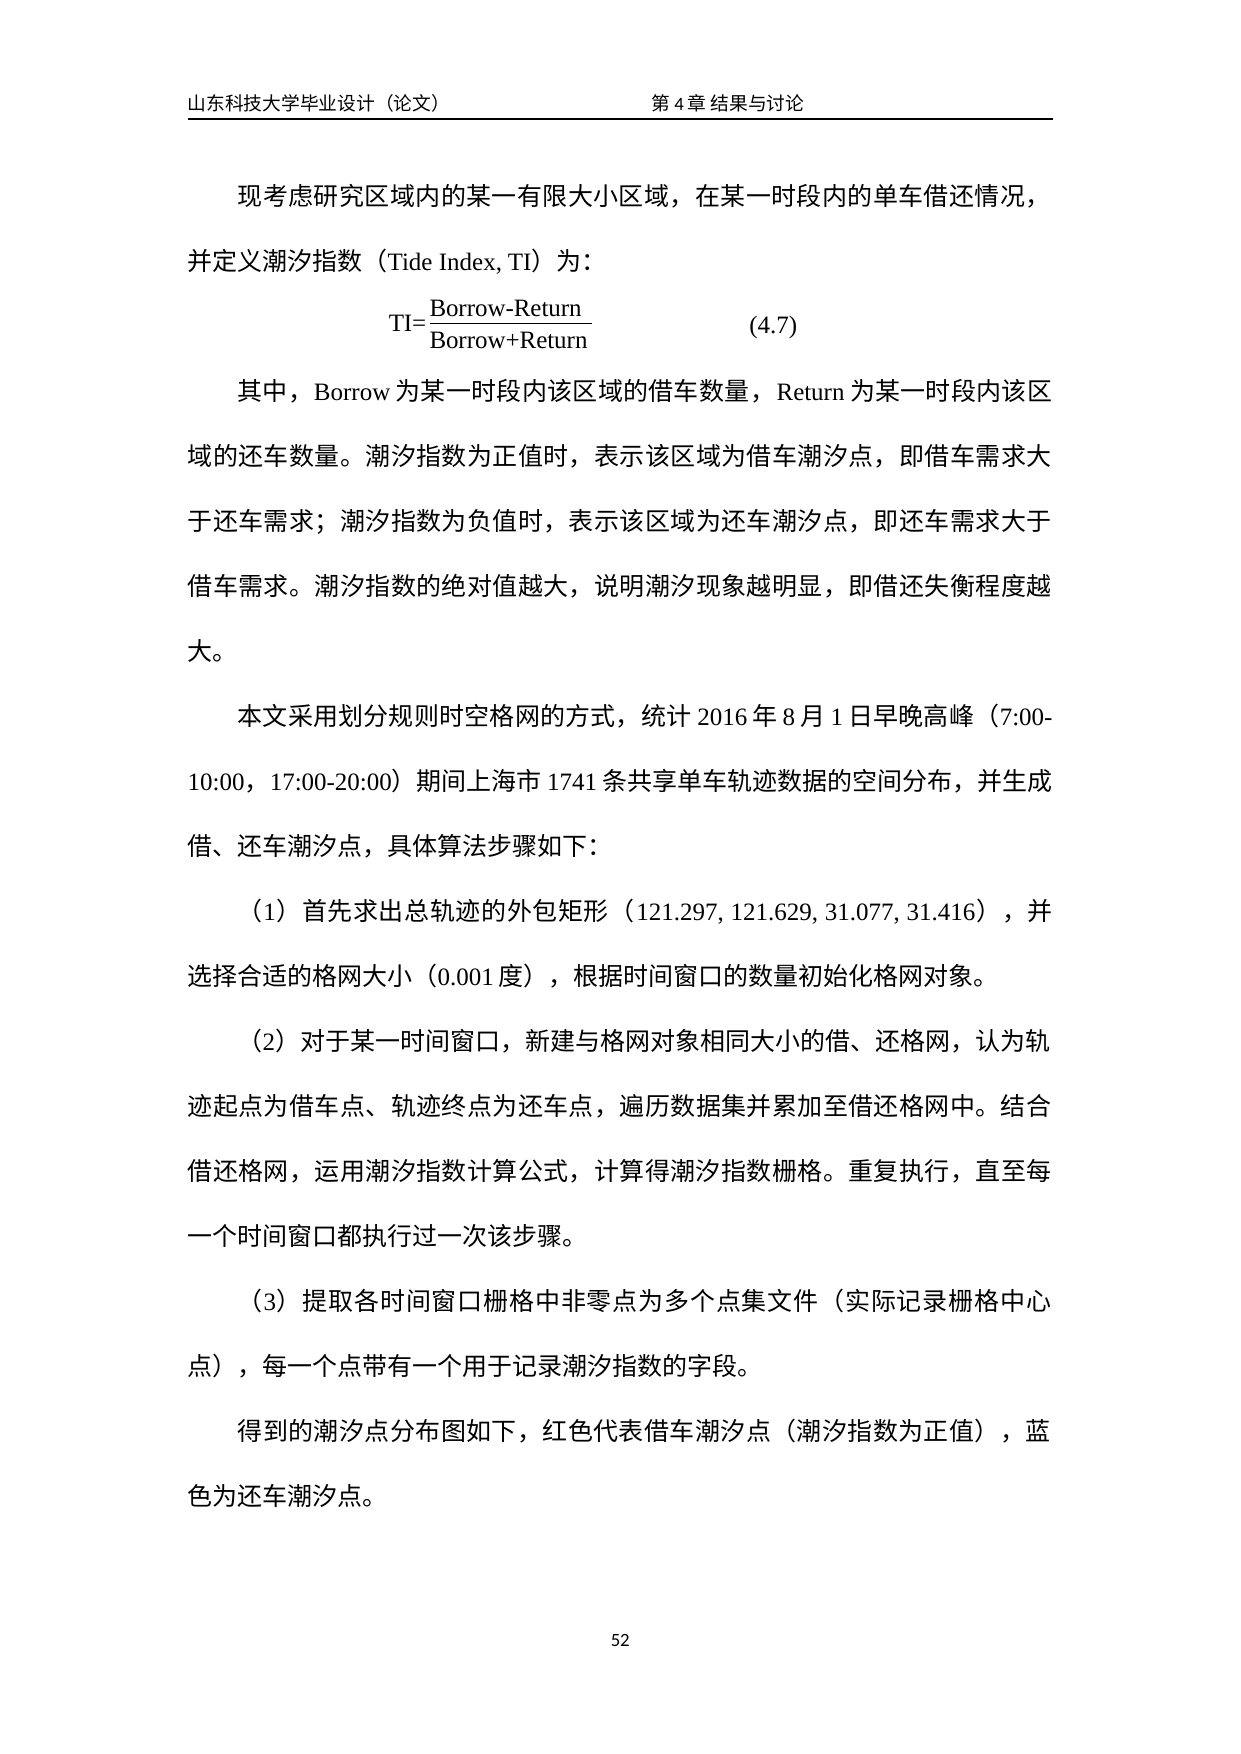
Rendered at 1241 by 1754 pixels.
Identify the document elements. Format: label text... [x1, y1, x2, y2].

text （3）提取各时间窗口栅格中非零点为多个点集文件（实际记录栅格中心点），每一个点带有一个用于记录潮汐指数的字段。 [187, 1267, 1053, 1397]
text 得到的潮汐点分布图如下，红色代表借车潮汐点（潮汐指数为正值），蓝色为还车潮汐点。 [187, 1397, 1053, 1527]
text 本文采用划分规则时空格网的方式，统计2016年8月1日早晚高峰（7:00-10:00，17:00-20:00）期间上海市1741条共享单车轨迹数据的空间分布，并生成借、还车潮汐点，具体算法步骤如下： [187, 682, 1053, 877]
text （2）对于某一时间窗口，新建与格网对象相同大小的借、还格网，认为轨迹起点为借车点、轨迹终点为还车点，遍历数据集并累加至借还格网中。结合借还格网，运用潮汐指数计算公式，计算得潮汐指数栅格。重复执行，直至每一个时间窗口都执行过一次该步骤。 [187, 1007, 1053, 1267]
text 其中，Borrow为某一时段内该区域的借车数量，Return为某一时段内该区域的还车数量。潮汐指数为正值时，表示该区域为借车潮汐点，即借车需求大于还车需求；潮汐指数为负值时，表示该区域为还车潮汐点，即还车需求大于借车需求。潮汐指数的绝对值越大，说明潮汐现象越明显，即借还失衡程度越大。 [187, 357, 1053, 682]
text （1）首先求出总轨迹的外包矩形（121.297, 121.629, 31.077, 31.416），并选择合适的格网大小（0.001度），根据时间窗口的数量初始化格网对象。 [187, 877, 1053, 1007]
text 现考虑研究区域内的某一有限大小区域，在某一时段内的单车借还情况，并定义潮汐指数（Tide Index, TI）为： [187, 162, 1053, 292]
text (4.7) [187, 292, 1053, 357]
